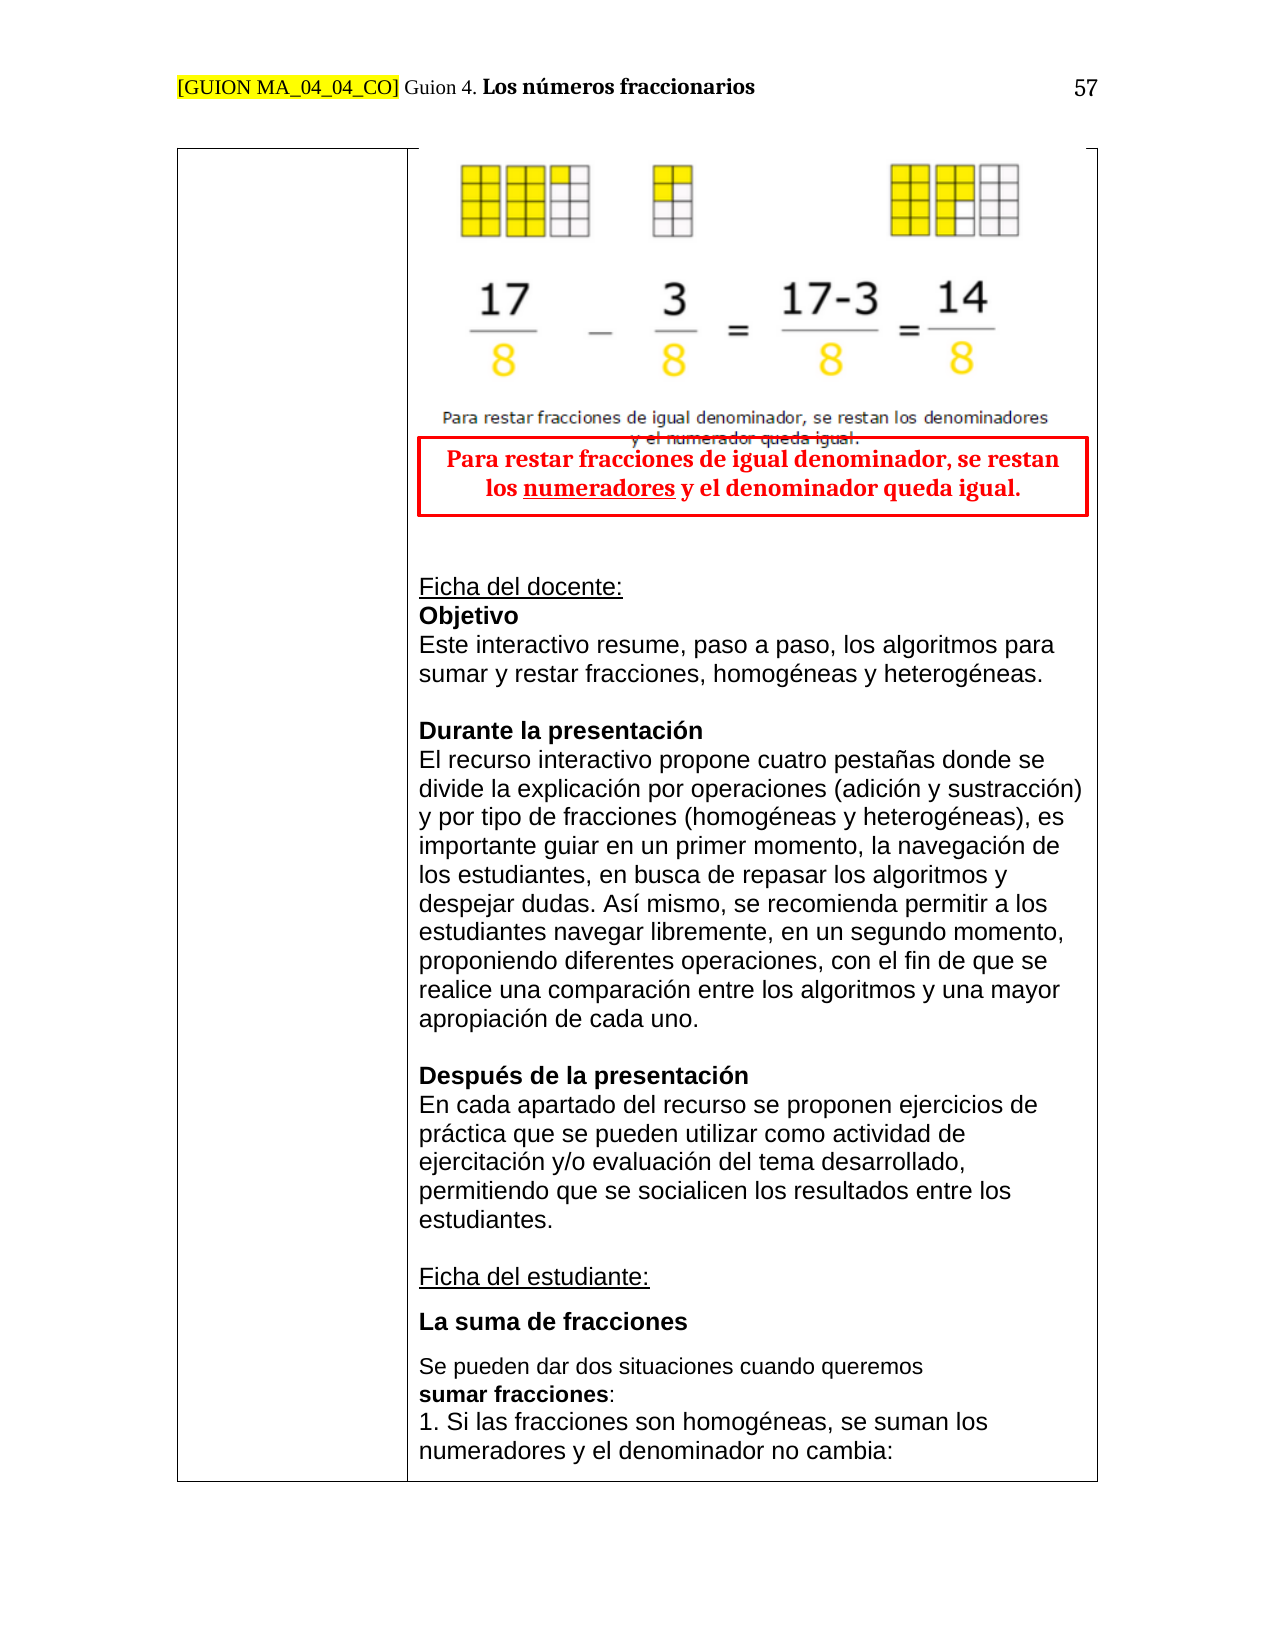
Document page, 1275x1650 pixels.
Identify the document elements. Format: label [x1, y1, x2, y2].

picture [421, 439, 1085, 458]
picture [418, 148, 1087, 436]
table_cell [178, 149, 407, 1481]
table_cell [408, 149, 1097, 1481]
